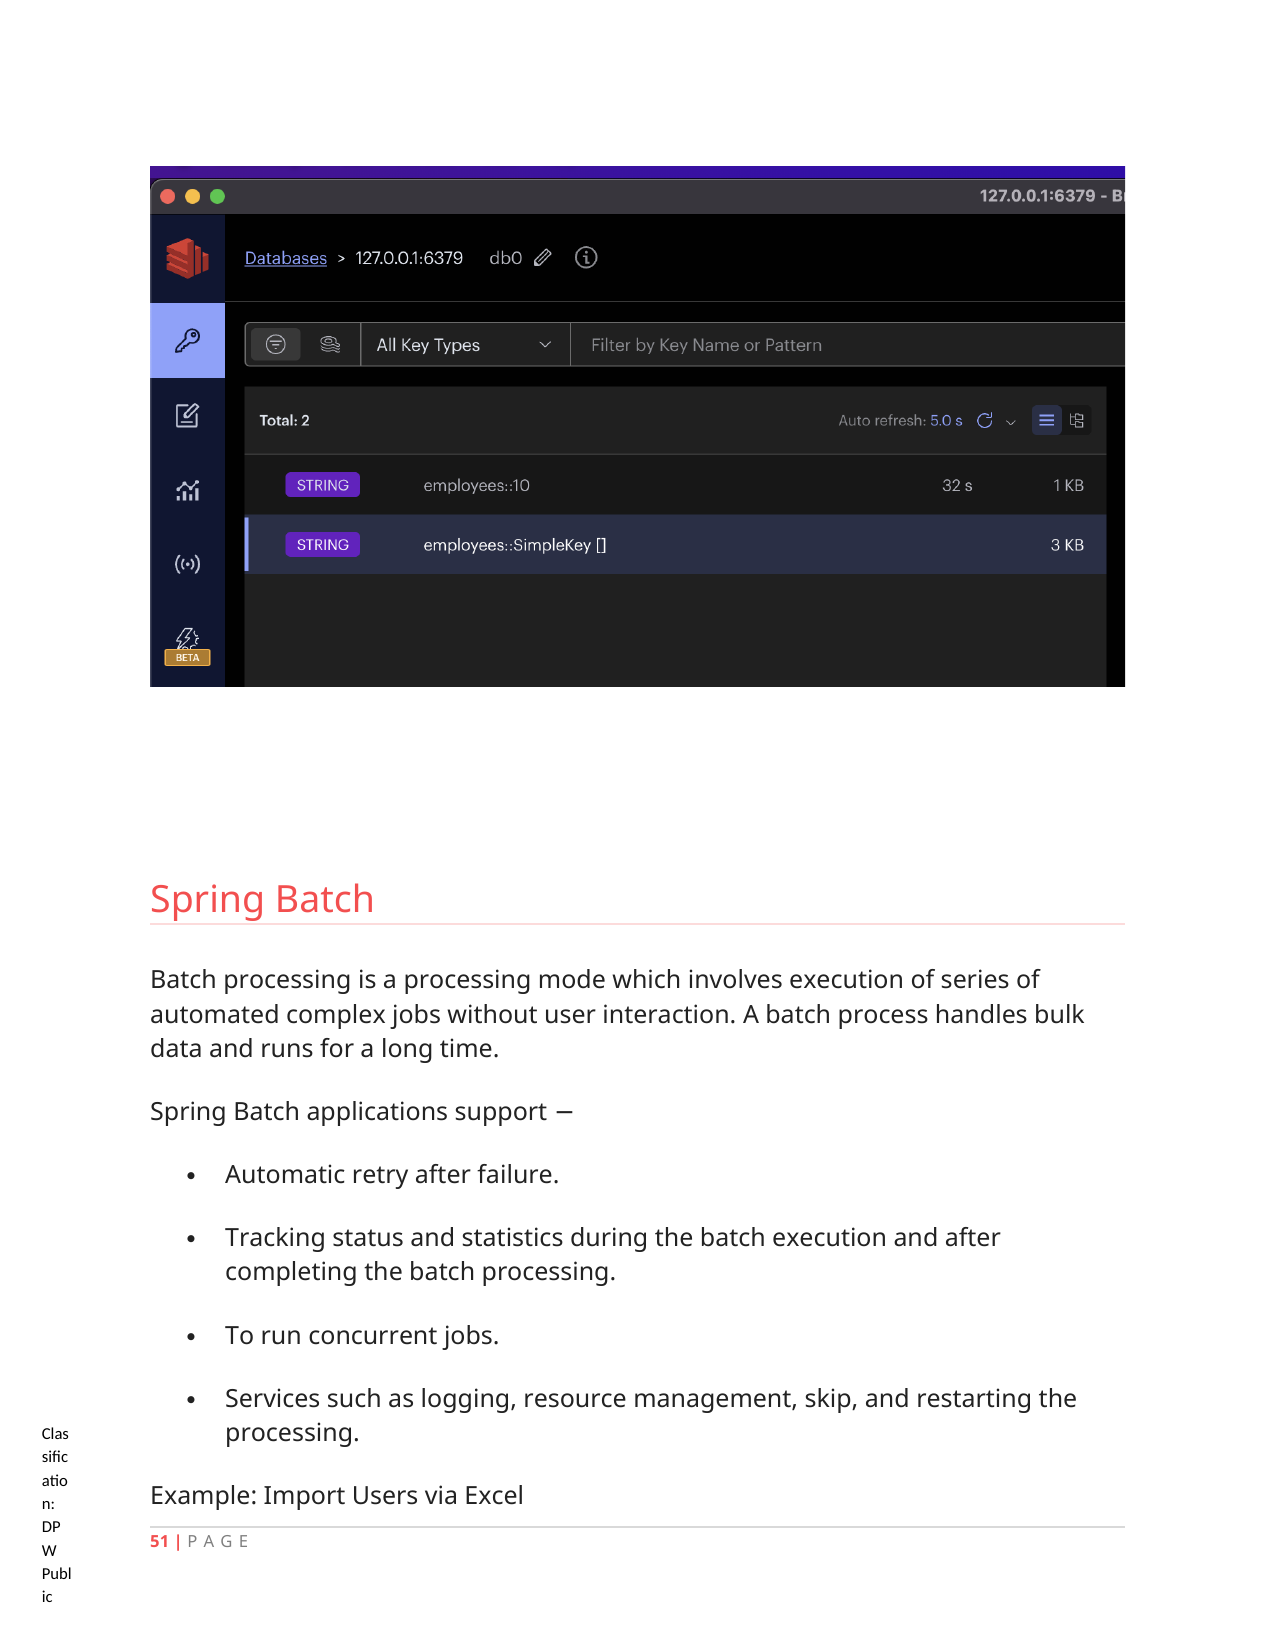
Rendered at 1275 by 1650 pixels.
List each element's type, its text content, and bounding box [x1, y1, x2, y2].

list Automatic retry after failure. [187, 1157, 1125, 1191]
list To run concurrent jobs. [187, 1317, 1125, 1351]
text Example: Import Users via Excel [150, 1478, 1125, 1512]
picture [150, 166, 1125, 687]
text Spring Batch applications support − [150, 1093, 1125, 1128]
list Services such as logging, resource management, skip, and restarting the processing. [187, 1381, 1125, 1449]
list Tracking status and statistics during the batch execution and after completing the batch processing. [187, 1220, 1125, 1288]
text Batch processing is a processing mode which involves execution of series of automated complex jobs without user interaction. A batch process handles bulk data and runs for a long time. [150, 962, 1125, 1064]
subtitle Spring Batch [150, 872, 1125, 923]
